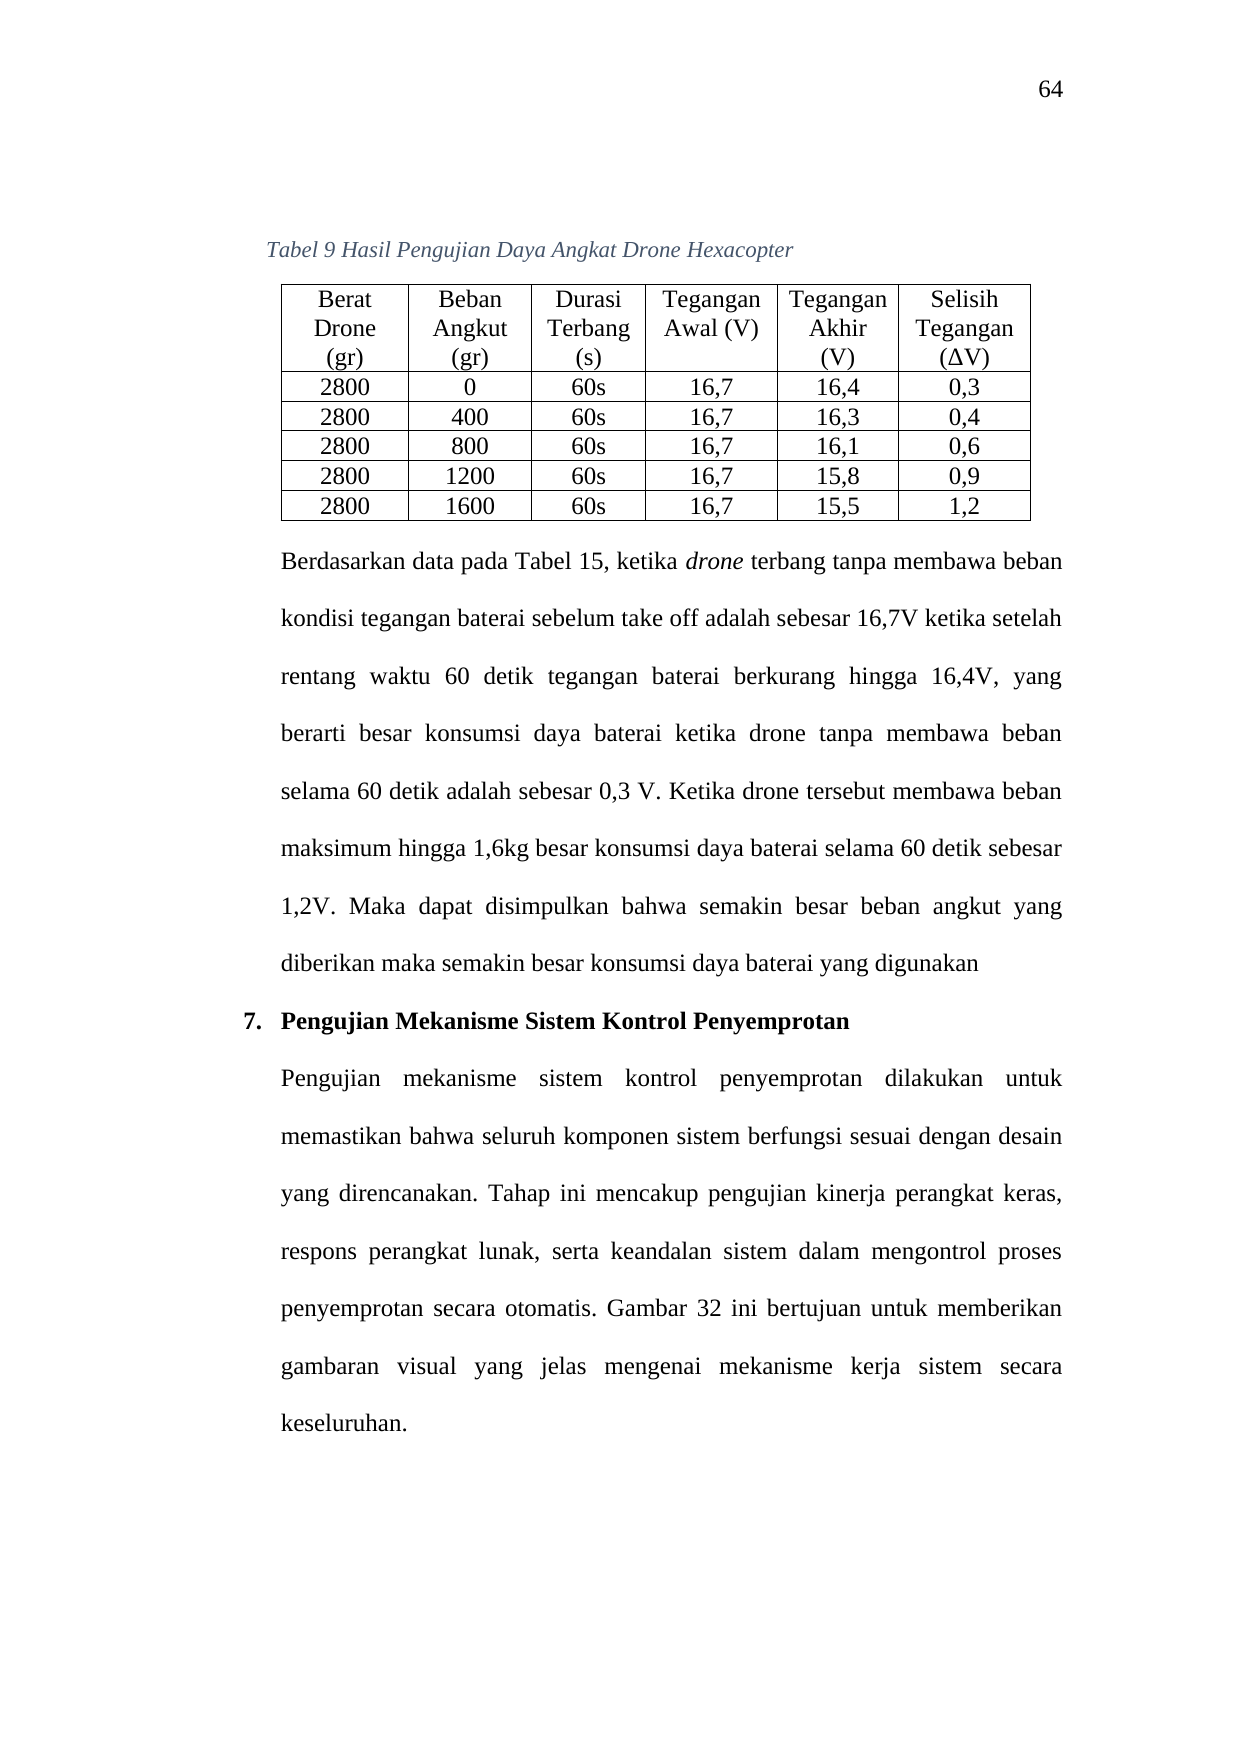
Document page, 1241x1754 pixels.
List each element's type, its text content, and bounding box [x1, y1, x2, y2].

list Pengujian mekanisme sistem kontrol penyemprotan dilakukan untuk memastikan bahwa seluruh komponen sistem berfungsi sesuai dengan desain yang direncanakan. Tahap ini mencakup pengujian kinerja perangkat keras, respons perangkat lunak, serta keandalan sistem dalam mengontrol proses penyemprotan secara otomatis. Gambar 32 ini bertujuan untuk memberikan gambaran visual yang jelas mengenai mekanisme kerja sistem secara keseluruhan. [281, 1063, 1063, 1437]
table_cell 2800 [282, 372, 408, 401]
table_cell 16,7 [646, 431, 777, 460]
table_cell 16,7 [646, 402, 777, 430]
table_cell 800 [409, 431, 531, 460]
table_cell 16,7 [646, 461, 777, 490]
table_cell 0,3 [899, 372, 1030, 401]
table_header Tegangan Awal (V) [646, 285, 777, 371]
table_cell 2800 [282, 431, 408, 460]
table_cell 16,4 [778, 372, 898, 401]
table_cell 0,6 [899, 431, 1030, 460]
table_cell 16,7 [646, 491, 777, 520]
table_header Berat Drone (gr) [282, 285, 408, 371]
table_cell 16,3 [778, 402, 898, 430]
table_cell 0,9 [899, 461, 1030, 490]
list Berdasarkan data pada Tabel 15, ketika drone terbang tanpa membawa beban kondisi tegangan baterai sebelum take off adalah sebesar 16,7V ketika setelah rentang waktu 60 detik tegangan baterai berkurang hingga 16,4V, yang berarti besar konsumsi daya baterai ketika drone tanpa membawa beban selama 60 detik adalah sebesar 0,3 V. Ketika drone tersebut membawa beban maksimum hingga 1,6kg besar konsumsi daya baterai selama 60 detik sebesar 1,2V. Maka dapat disimpulkan bahwa semakin besar beban angkut yang diberikan maka semakin besar konsumsi daya baterai yang digunakan [281, 546, 1063, 977]
list Pengujian Mekanisme Sistem Kontrol Penyemprotan [243, 1006, 1063, 1034]
table_cell 60s [532, 491, 645, 520]
table_cell 0 [409, 372, 531, 401]
table_cell 1,2 [899, 491, 1030, 520]
table_cell 15,8 [778, 461, 898, 490]
table_cell 2800 [282, 461, 408, 490]
table_cell 1200 [409, 461, 531, 490]
table_cell 0,4 [899, 402, 1030, 430]
table_cell 15,5 [778, 491, 898, 520]
table_cell 2800 [282, 491, 408, 520]
table_cell 16,7 [646, 372, 777, 401]
table_cell 16,1 [778, 431, 898, 460]
table_cell 400 [409, 402, 531, 430]
table_header Durasi Terbang (s) [532, 285, 645, 371]
table_cell 60s [532, 461, 645, 490]
table_cell 60s [532, 431, 645, 460]
table_header Beban Angkut (gr) [409, 285, 531, 371]
table_cell 60s [532, 372, 645, 401]
table_header Tegangan Akhir (V) [778, 285, 898, 371]
table_header Selisih Tegangan (ΔV) [899, 285, 1030, 371]
table_cell 60s [532, 402, 645, 430]
table_cell 1600 [409, 491, 531, 520]
table_cell 2800 [282, 402, 408, 430]
